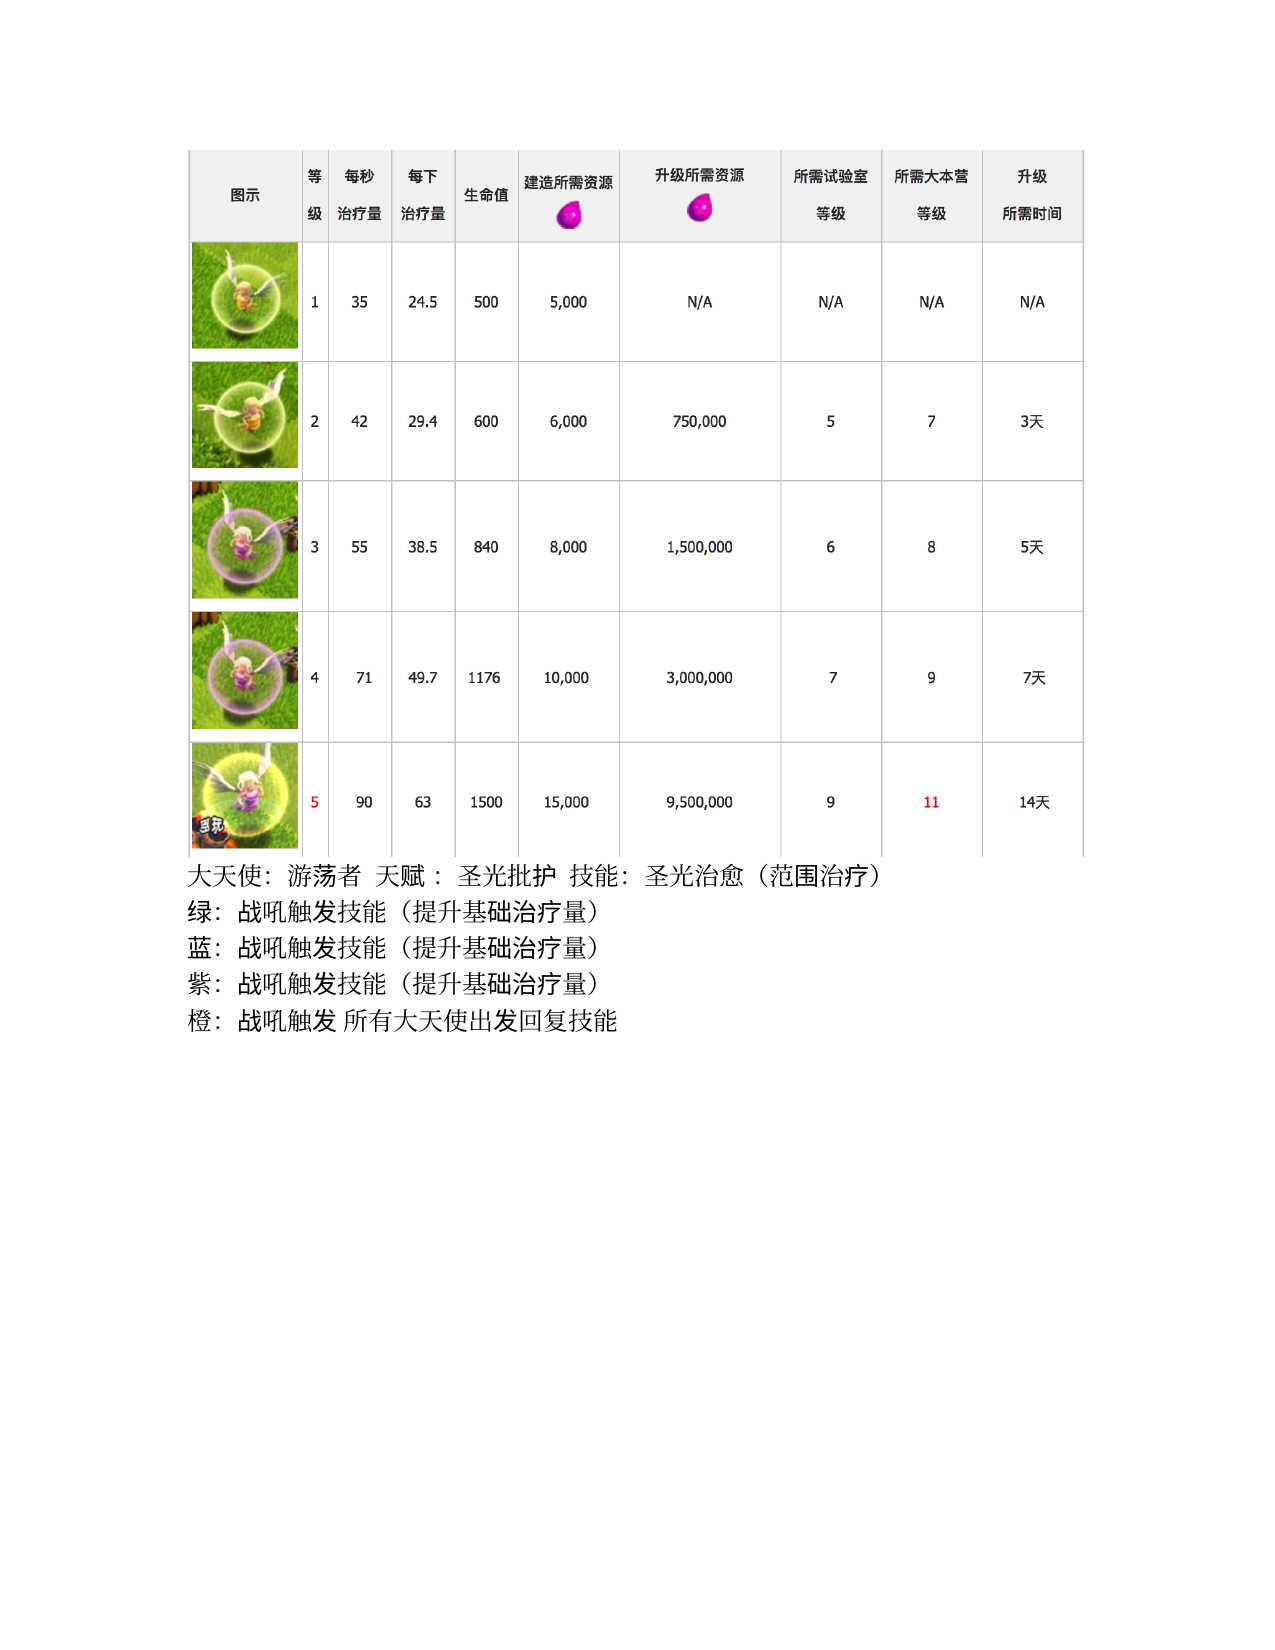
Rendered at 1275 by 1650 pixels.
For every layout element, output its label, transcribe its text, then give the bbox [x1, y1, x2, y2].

text 绿：战吼触发技能（提升基础治疗量） [187, 892, 1087, 929]
text 橙：战吼触发 所有大天使出发回复技能 [187, 1001, 1087, 1037]
text 紫：战吼触发技能（提升基础治疗量） [187, 965, 1087, 1001]
text 蓝：战吼触发技能（提升基础治疗量） [187, 929, 1087, 965]
picture [187, 150, 1086, 857]
text 大天使：游荡者 天赋 ：圣光批护 技能：圣光治愈（范围治疗） [187, 856, 1087, 892]
